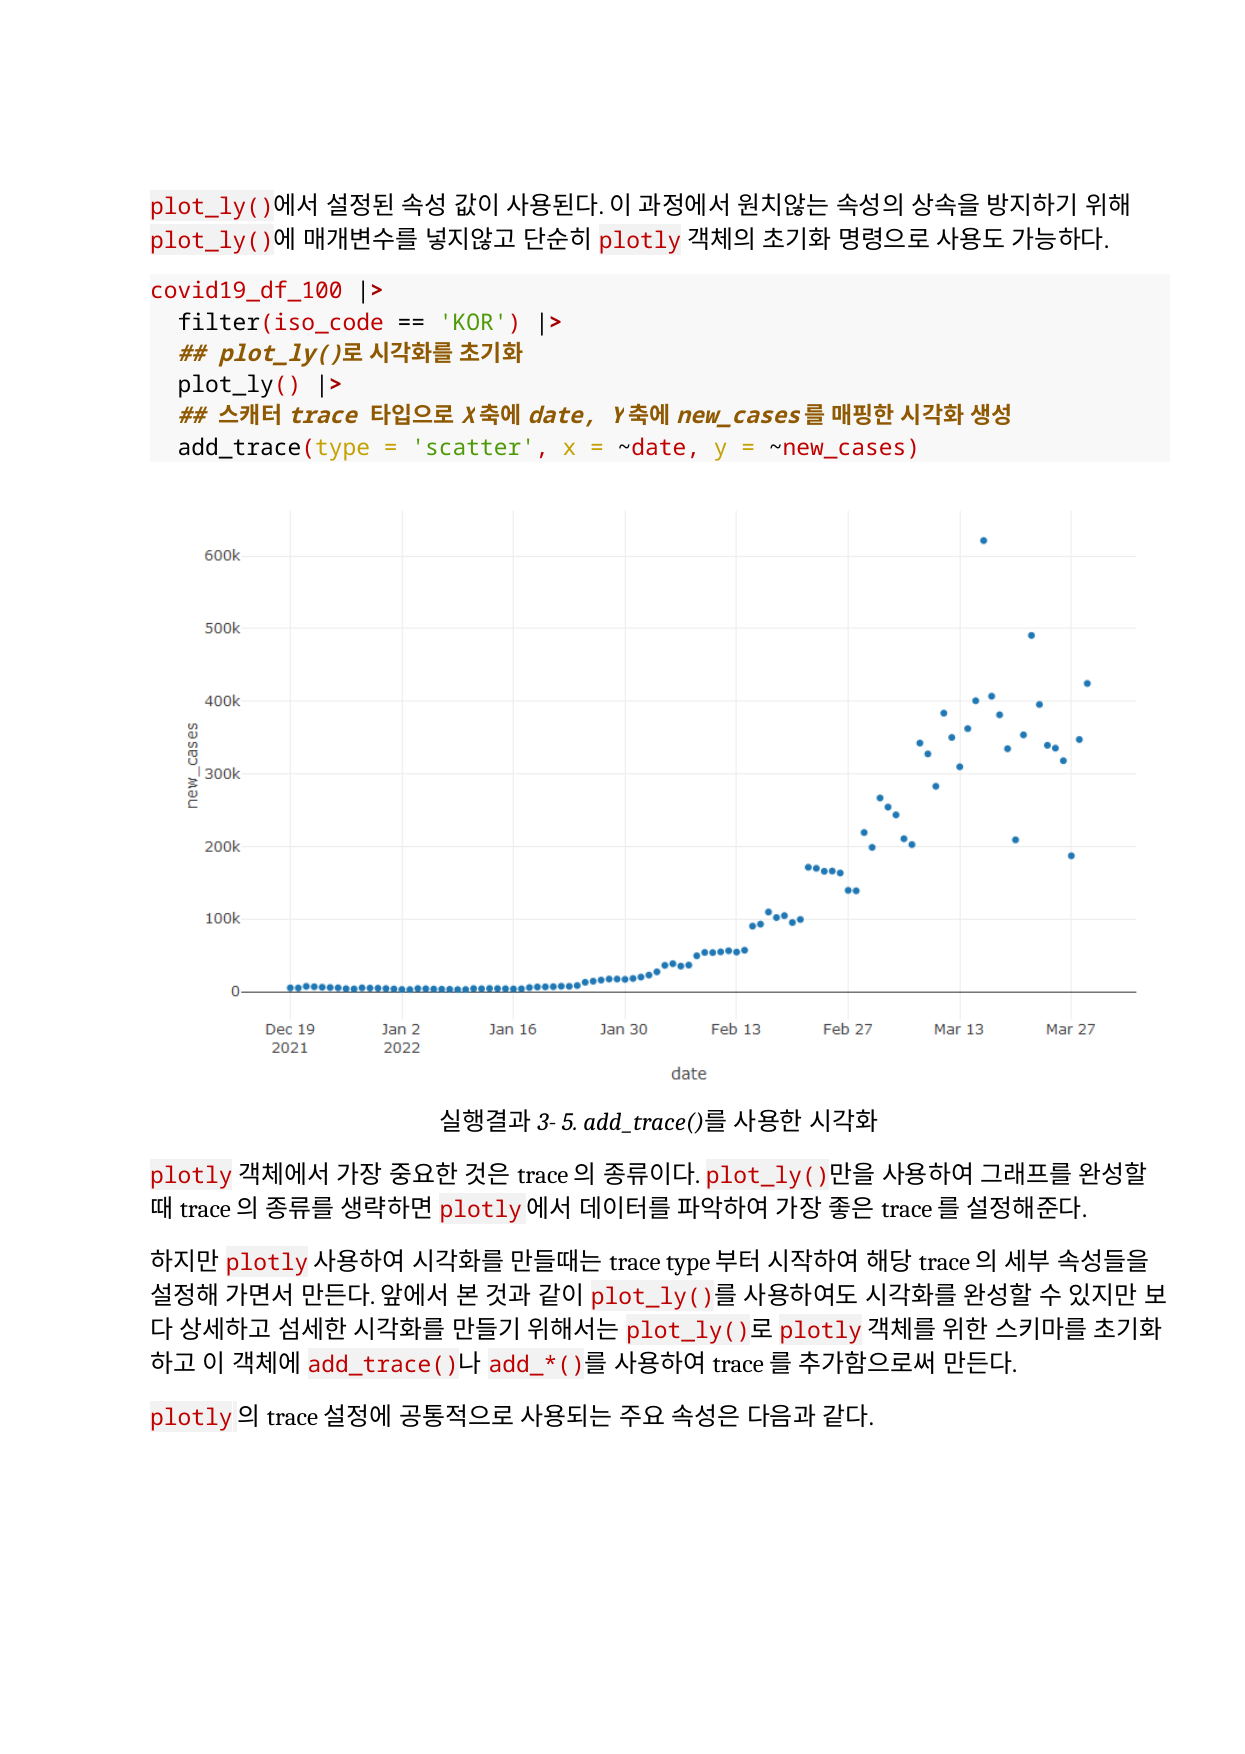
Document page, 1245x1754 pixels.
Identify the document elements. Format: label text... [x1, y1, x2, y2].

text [150, 187, 1170, 256]
text 실행결과 3- . add_trace()를 사용한 시각화 [150, 1103, 1170, 1138]
text covid19_df_100 |> filter(iso_code == 'KOR') |> ## plot_ly()로 시각화를 초기화 plot_ly() |> ## 스캐터 trace 타입으로 X축에 date, Y축에 new_cases를 매핑한 시각화 생성 add_trace(type = 'scatter', x = ~date, y = ~new_cases) [342, 274, 1170, 462]
text plotly 객체에서 가장 중요한 것은 trace의 종류이다. plot_ly()만을 사용하여 그래프를 완성할 때 trace의 종류를 생략하면 plotly에서 데이터를 파악하여 가장 좋은 trace를 설정해준다. [150, 1156, 1170, 1224]
text 하지만 plotly 사용하여 시각화를 만들때는 trace type부터 시작하여 해당 trace의 세부 속성들을 설정해 가면서 만든다. 앞에서 본 것과 같이 plot_ly()를 사용하여도 시각화를 완성할 수 있지만 보다 상세하고 섬세한 시각화를 만들기 위해서는 plot_ly()로 plotly 객체를 위한 스키마를 초기화하고 이 객체에 add_trace()나 add_*()를 사용하여 trace를 추가함으로써 만든다. [150, 1243, 1170, 1379]
text plotly의 trace 설정에 공통적으로 사용되는 주요 속성은 다음과 같다. [150, 1398, 1170, 1432]
picture [172, 482, 1148, 1083]
